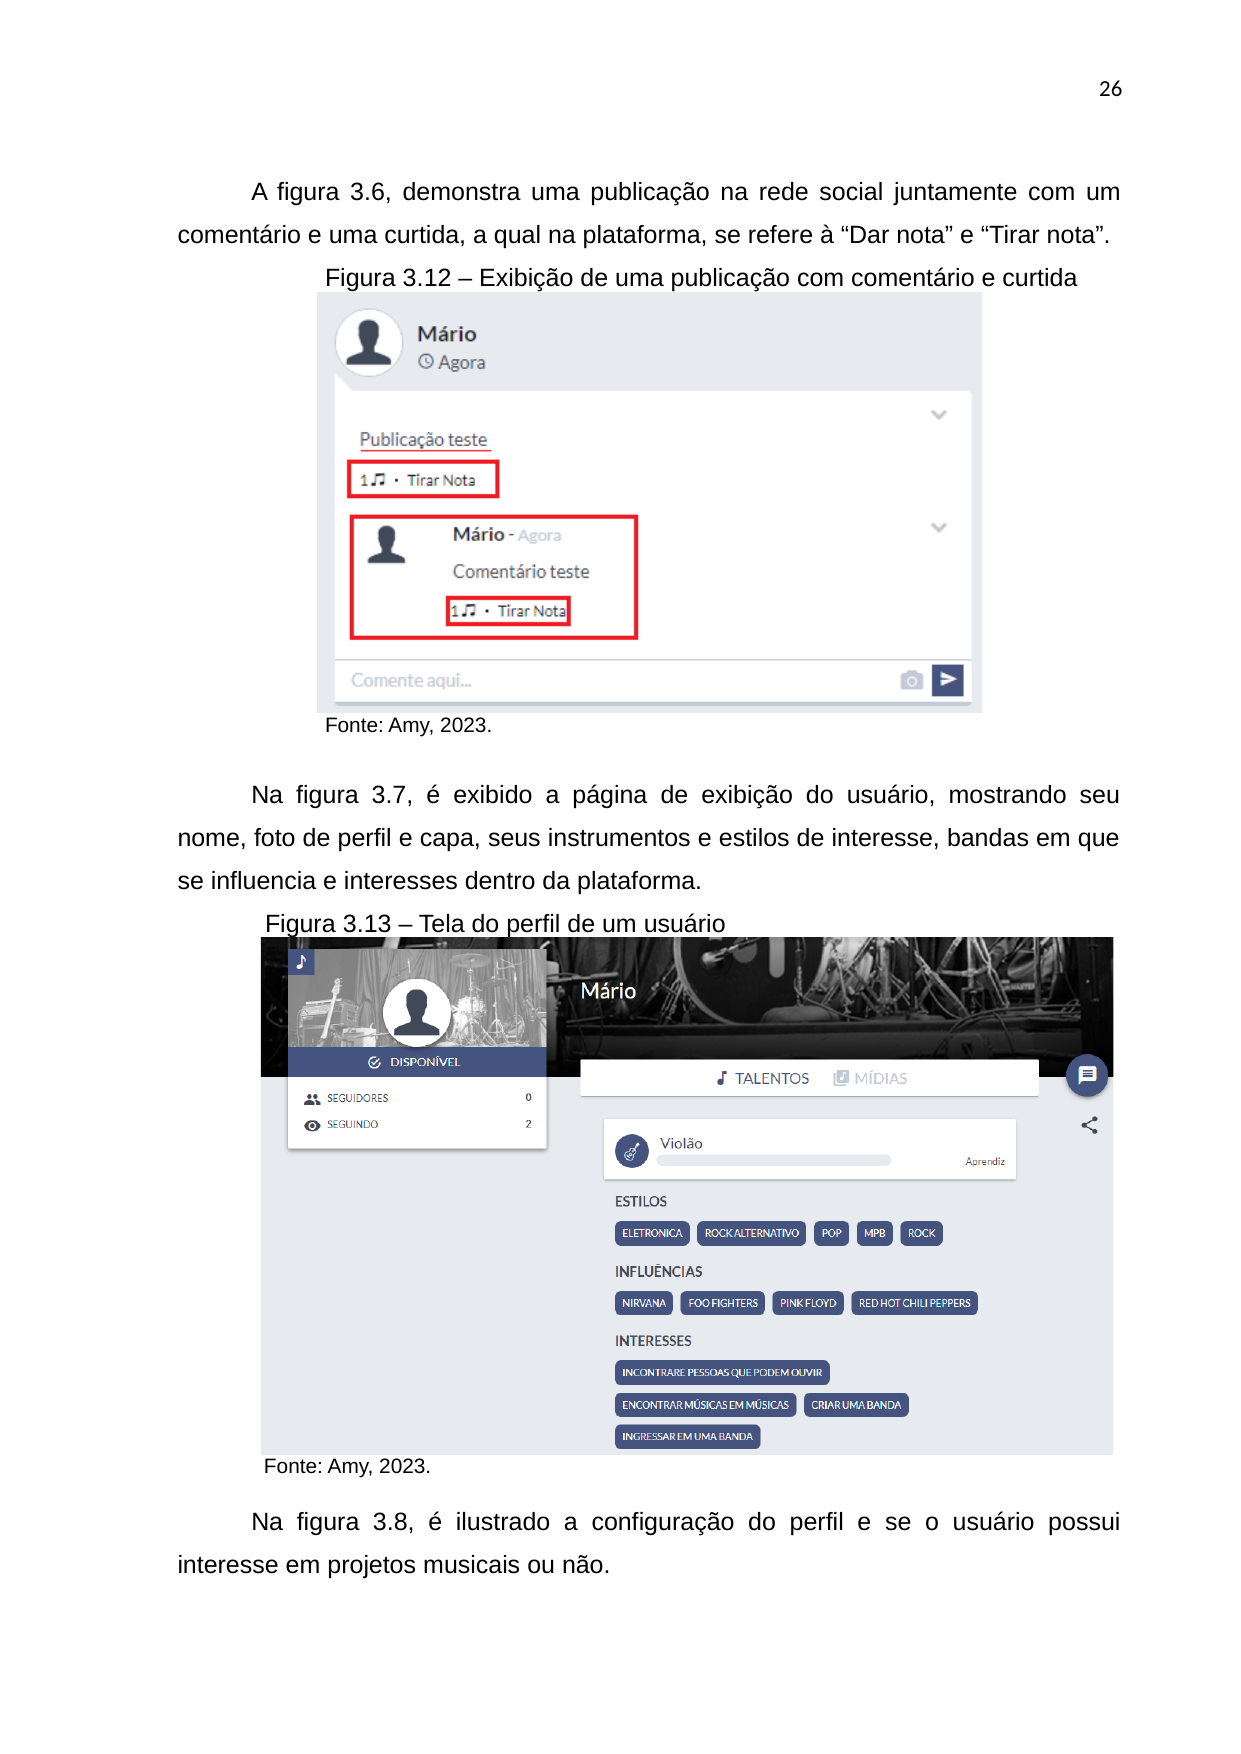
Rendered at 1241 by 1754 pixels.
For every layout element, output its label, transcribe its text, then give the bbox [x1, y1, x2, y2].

list Na figura 3.7, é exibido a página de exibição do usuário, mostrando seu nome, foto de perfil e capa, seus instrumentos e estilos de interesse, bandas em que se influencia e interesses dentro da plataforma. [177, 779, 1122, 894]
picture [317, 292, 983, 713]
list Na figura 3.8, é ilustrado a configuração do perfil e se o usuário possui interesse em projetos musicais ou não. [177, 1507, 1122, 1579]
text A figura 3.6, demonstra uma publicação na rede social juntamente com um comentário e uma curtida, a qual na plataforma, se refere à “Dar nota” e “Tirar nota”. [177, 177, 1122, 249]
text Fonte: Amy, 2023. [325, 712, 1122, 736]
list Fonte: Amy, 2023. [252, 1454, 1122, 1478]
picture [260, 937, 1114, 1455]
